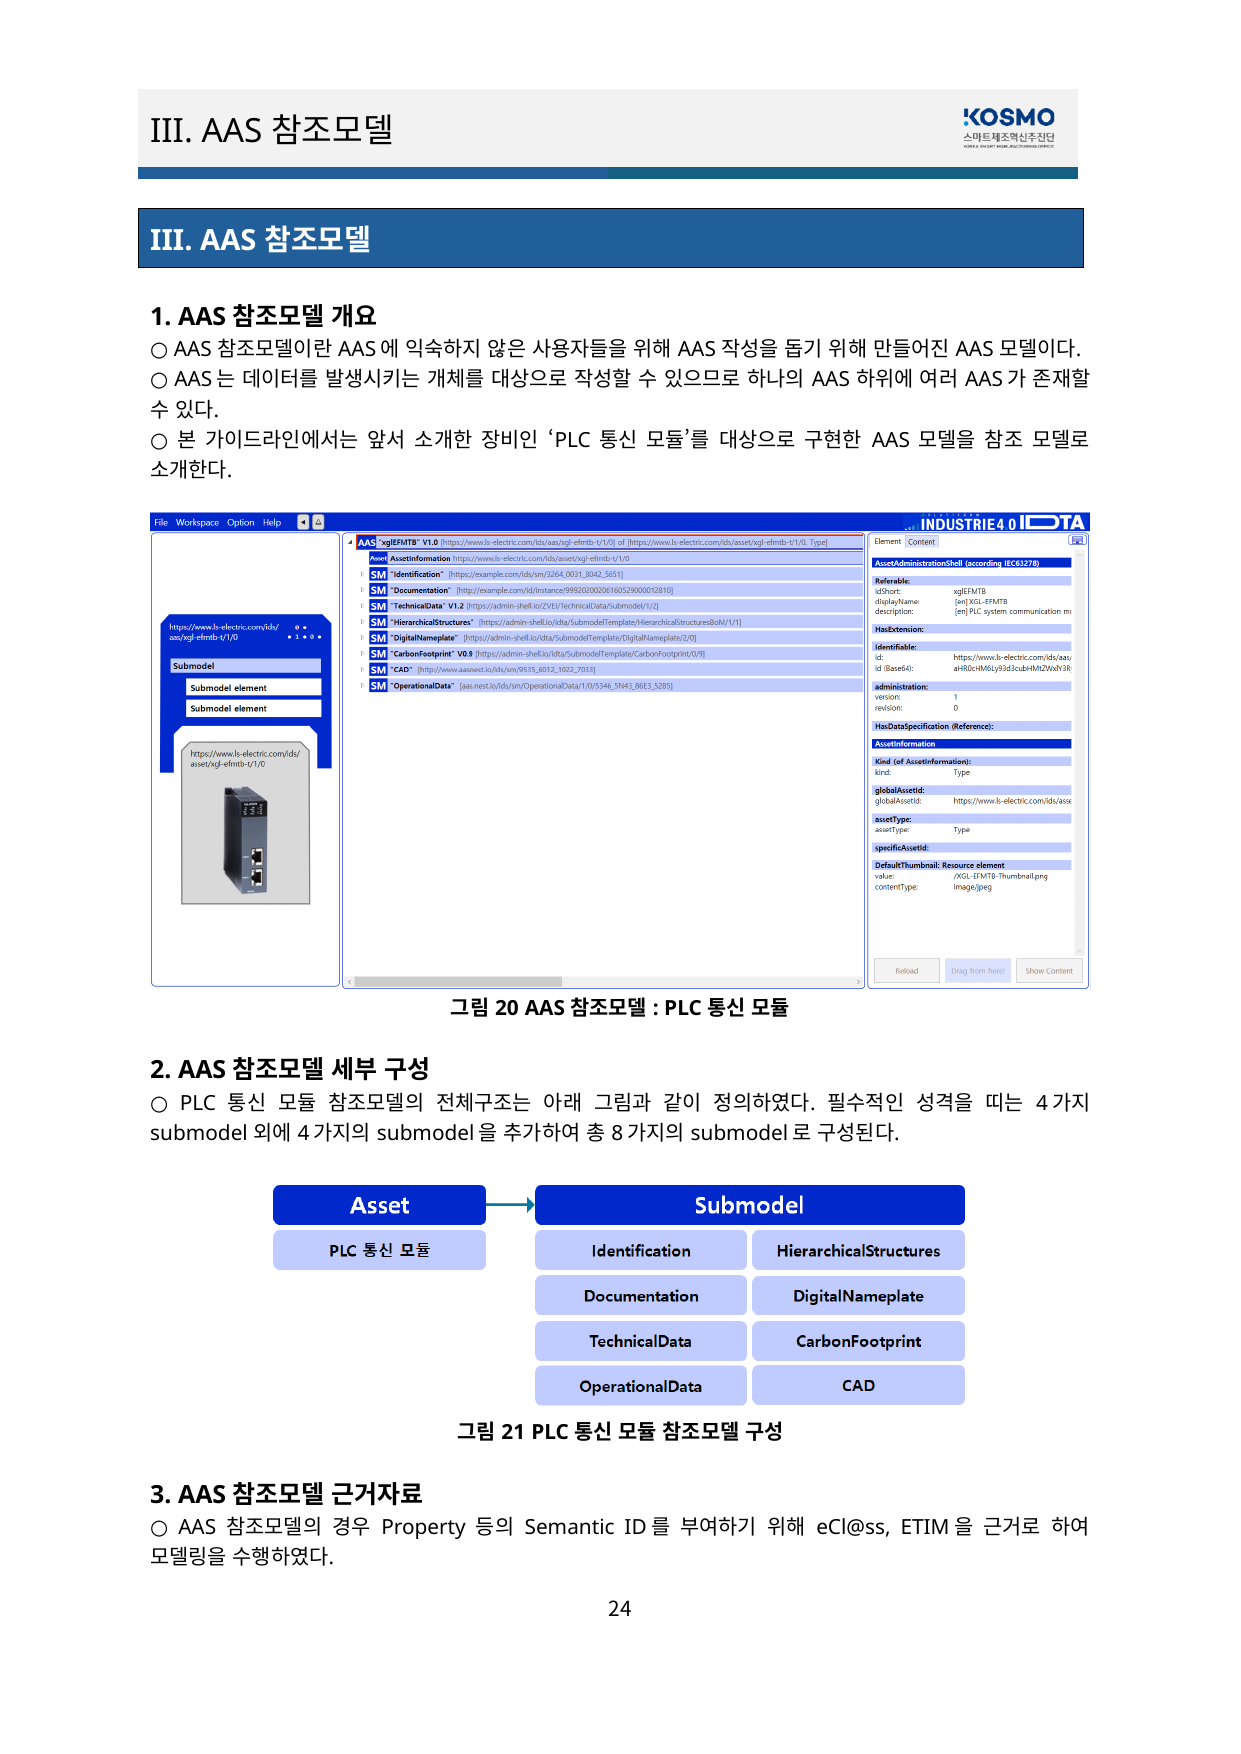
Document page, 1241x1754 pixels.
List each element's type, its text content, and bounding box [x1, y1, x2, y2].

table_header III. AAS 참조모델 [139, 209, 1083, 267]
subtitle 2. AAS 참조모델 세부 구성 [150, 1050, 1090, 1086]
picture [265, 1175, 975, 1416]
text ○ AAS 참조모델의 경우 Property 등의 Semantic ID를 부여하기 위해 eCl@ss, ETIM을 근거로 하여 모델링을 수행하였다. [150, 1510, 1090, 1571]
picture [150, 512, 1091, 991]
text ○ AAS 참조모델이란 AAS에 익숙하지 않은 사용자들을 위해 AAS 작성을 돕기 위해 만들어진 AAS 모델이다. [150, 332, 1090, 363]
text ○ PLC 통신 모듈 참조모델의 전체구조는 아래 그림과 같이 정의하였다. 필수적인 성격을 띠는 4가지 submodel 외에 4가지의 submodel을 추가하여 총 8가지의 submodel로 구성된다. [150, 1086, 1090, 1147]
subtitle 1. AAS 참조모델 개요 [150, 296, 1090, 332]
text ○ AAS는 데이터를 발생시키는 개체를 대상으로 작성할 수 있으므로 하나의 AAS 하위에 여러 AAS가 존재할 수 있다. [150, 363, 1090, 423]
text 그림 21 PLC 통신 모듈 참조모델 구성 [150, 1415, 1090, 1446]
picture [963, 108, 1055, 148]
text 그림 20 AAS 참조모델 : PLC 통신 모듈 [150, 991, 1090, 1021]
text ○ 본 가이드라인에서는 앞서 소개한 장비인 ‘PLC 통신 모듈’를 대상으로 구현한 AAS 모델을 참조 모델로 소개한다. [150, 423, 1090, 484]
subtitle 3. AAS 참조모델 근거자료 [150, 1474, 1090, 1510]
